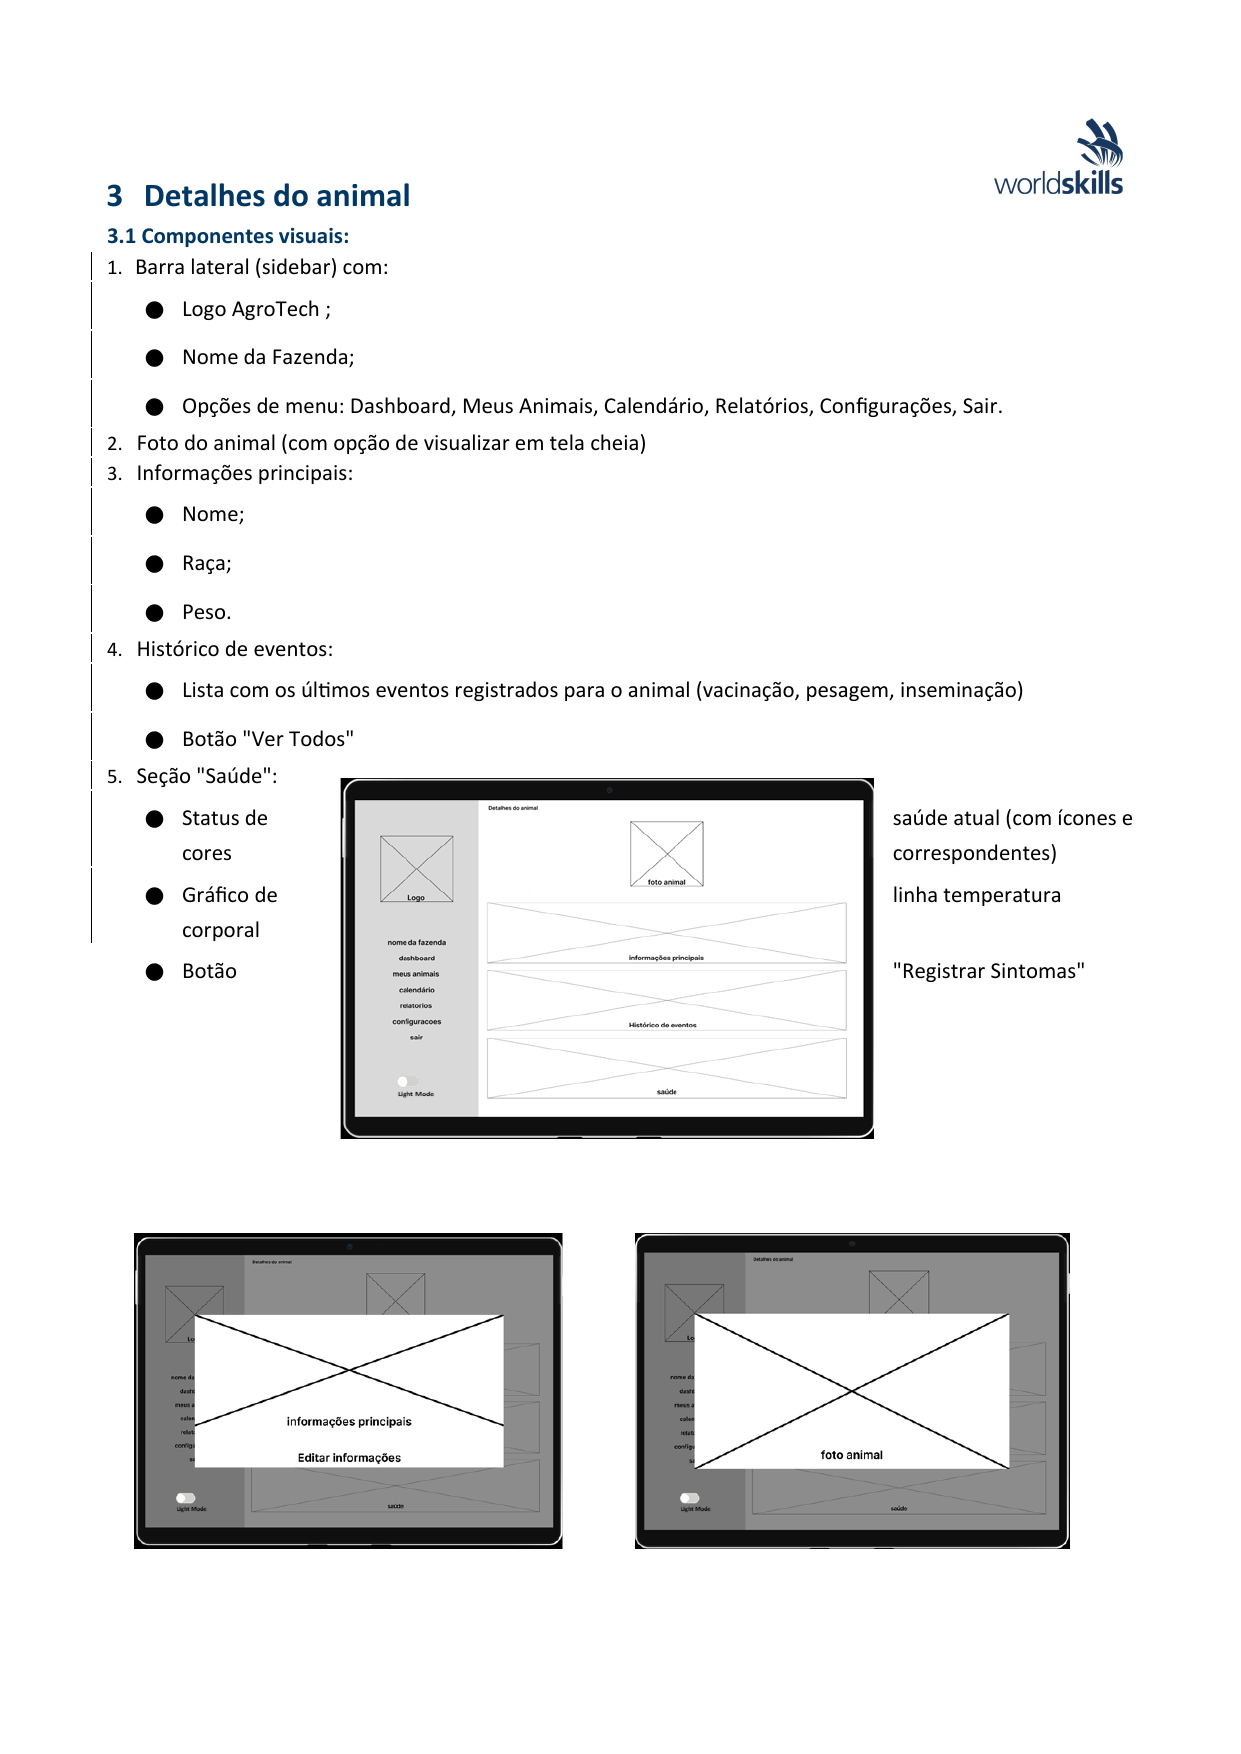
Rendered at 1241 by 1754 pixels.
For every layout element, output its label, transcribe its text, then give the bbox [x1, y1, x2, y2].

picture [994, 118, 1123, 174]
subtitle Detalhes do animal [106, 174, 1157, 214]
picture [129, 1205, 567, 1521]
table_header 3.1 Componentes visuais: Barra lateral (sidebar) com: Logo AgroTech ; Nome da Fazenda; Opções de menu: Dashboard, Meus Animais, Calendário, Relatórios, Configurações, Sair. Foto do animal (com opção de visualizar em tela cheia) Informações principais: Nome; Raça; Peso. Histórico de eventos: Lista com os últimos eventos registrados para o animal (vacinação, pesagem, inseminação) Botão "Ver Todos" Seção "Saúde": Status de saúde atual (com ícones e cores correspondentes) Gráfico de linha temperatura corporal Botão "Registrar Sintomas" [107, 218, 1145, 1168]
picture [633, 1205, 1071, 1521]
picture [339, 778, 874, 1138]
